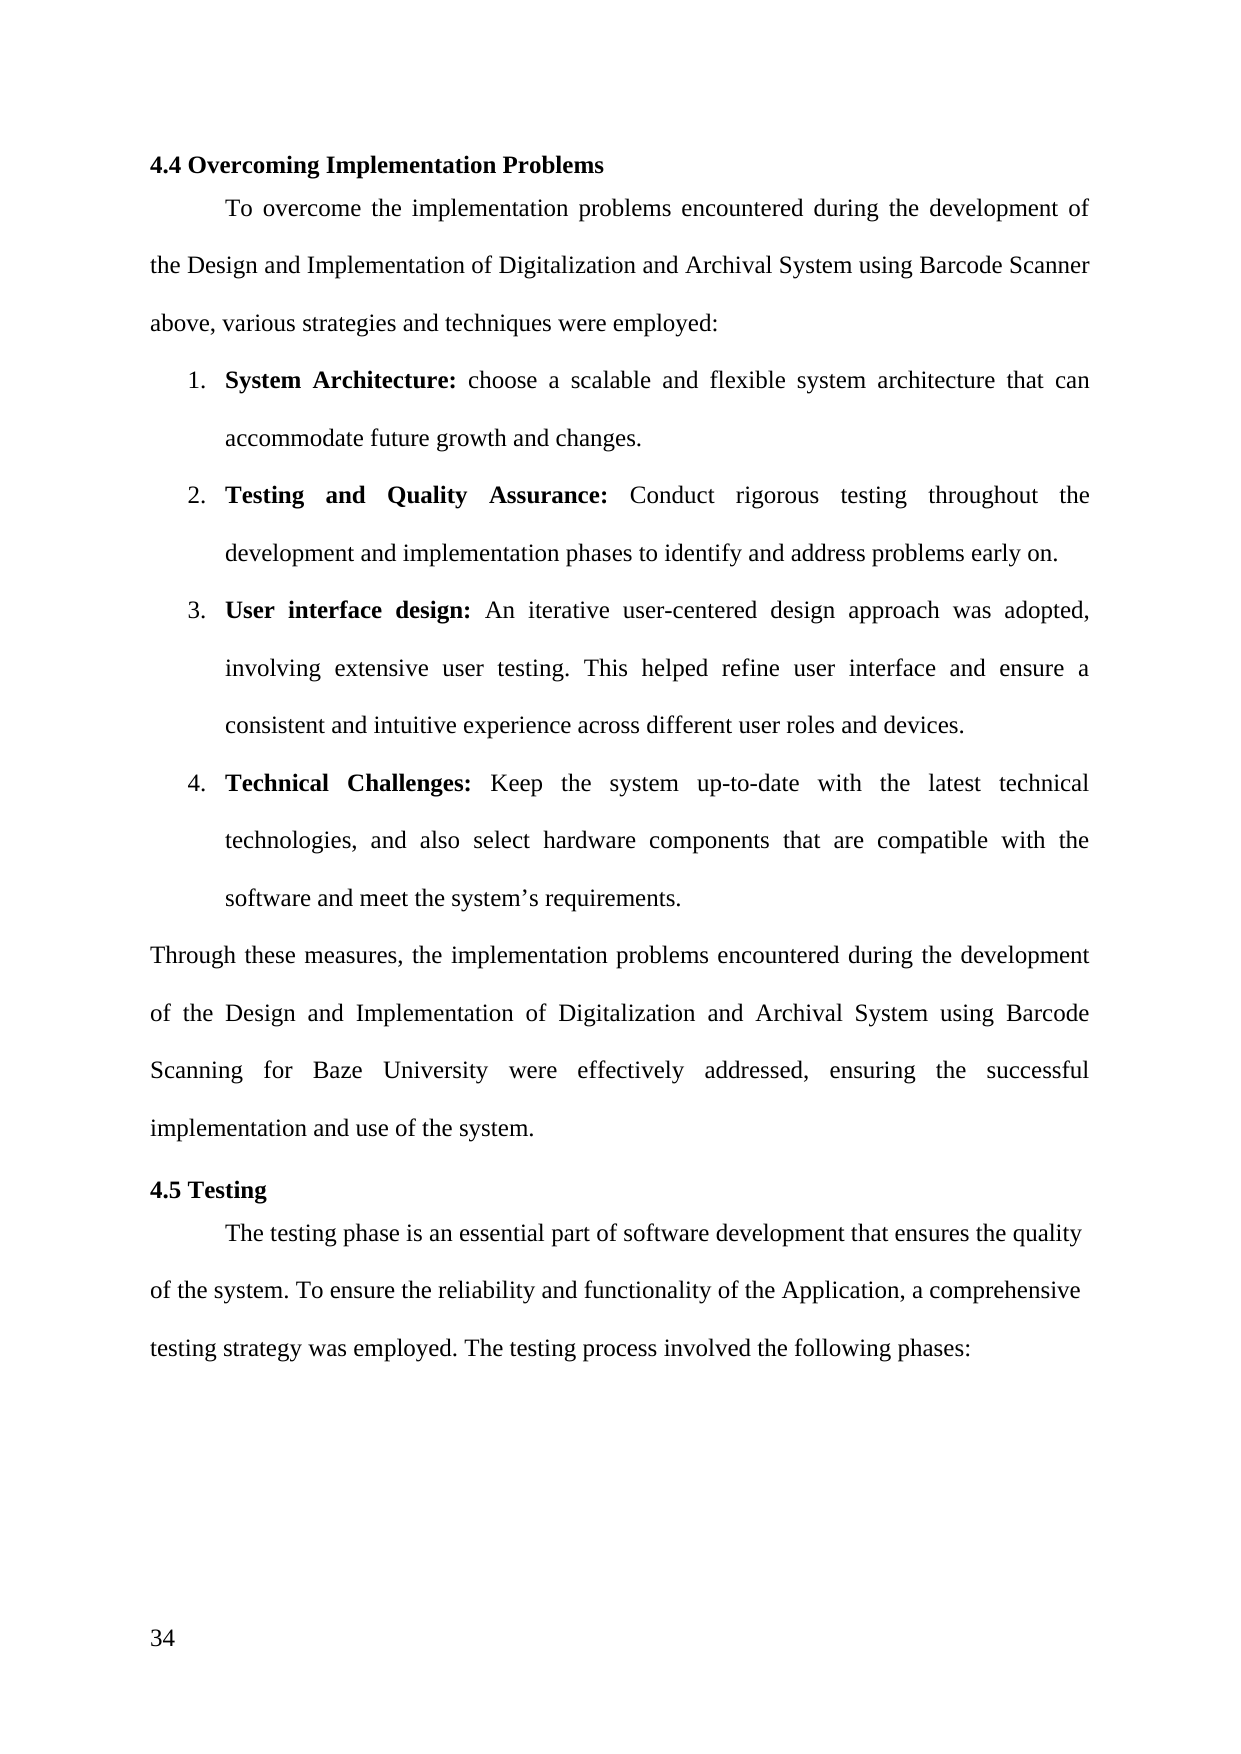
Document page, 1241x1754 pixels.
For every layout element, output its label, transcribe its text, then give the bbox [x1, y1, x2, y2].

text Through these measures, the implementation problems encountered during the development of the Design and Implementation of Digitalization and Archival System using Barcode Scanning for Baze University were effectively addressed, ensuring the successful implementation and use of the system. [150, 941, 1090, 1142]
subtitle 4.5 Testing [150, 1175, 1090, 1203]
list Technical Challenges: Keep the system up-to-date with the latest technical technologies, and also select hardware components that are compatible with the software and meet the system’s requirements. [187, 768, 1090, 912]
list User interface design: An iterative user-centered design approach was adopted, involving extensive user testing. This helped refine user interface and ensure a consistent and intuitive experience across different user roles and devices. [187, 596, 1090, 739]
subtitle 4.4 Overcoming Implementation Problems [150, 150, 1090, 179]
list System Architecture: choose a scalable and flexible system architecture that can accommodate future growth and changes. [187, 366, 1090, 452]
text The testing phase is an essential part of software development that ensures the quality of the system. To ensure the reliability and functionality of the Application, a comprehensive testing strategy was employed. The testing process involved the following phases: [150, 1218, 1090, 1362]
list Testing and Quality Assurance: Conduct rigorous testing throughout the development and implementation phases to identify and address problems early on. [187, 481, 1090, 567]
text To overcome the implementation problems encountered during the development of the Design and Implementation of Digitalization and Archival System using Barcode Scanner above, various strategies and techniques were employed: [150, 193, 1090, 337]
